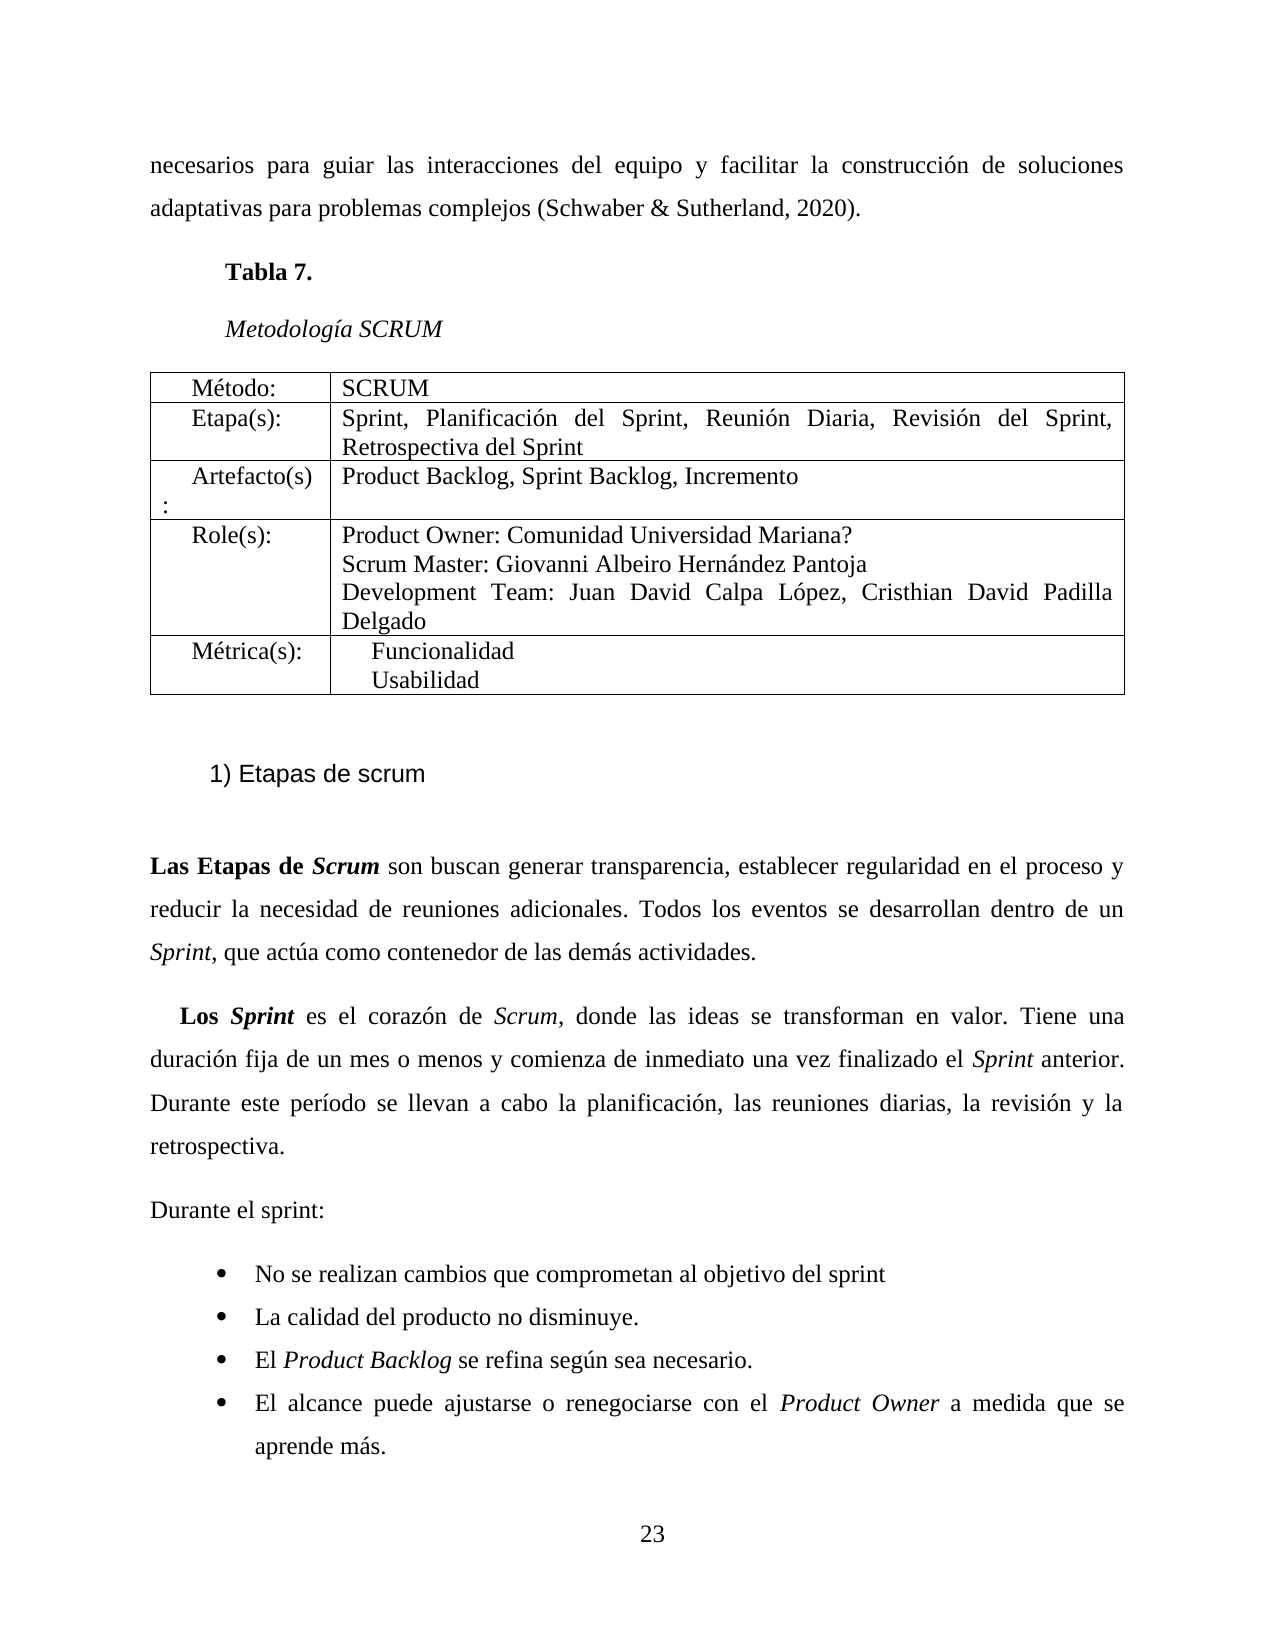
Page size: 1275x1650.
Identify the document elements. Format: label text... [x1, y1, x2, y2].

table_cell Métrica(s): [151, 636, 330, 693]
table_cell Product Backlog, Sprint Backlog, Incremento [331, 461, 1124, 519]
text Los Sprint es el corazón de Scrum, donde las ideas se transforman en valor. Tiene una duración fija de un mes o menos y comienza de inmediato una vez finalizado el Sprint anterior. Durante este período se llevan a cabo la planificación, las reuniones diarias, la revisión y la retrospectiva. [150, 1001, 1125, 1159]
table_cell Funcionalidad Usabilidad [331, 636, 1124, 693]
subtitle 1) Etapas de scrum [179, 758, 1125, 787]
table_cell Etapa(s): [151, 403, 330, 460]
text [150, 150, 1125, 222]
table_cell Sprint, Planificación del Sprint, Reunión Diaria, Revisión del Sprint, Retrospectiva del Sprint [331, 403, 1124, 460]
table_cell Product Owner: Comunidad Universidad Mariana? Scrum Master: Giovanni Albeiro Hernández Pantoja Development Team: Juan David Calpa López, Cristhian David Padilla Delgado [331, 520, 1124, 635]
table_header Método: [151, 373, 330, 402]
text Las Etapas de Scrum son buscan generar transparencia, establecer regularidad en el proceso y reducir la necesidad de reuniones adicionales. Todos los eventos se desarrollan dentro de un Sprint, que actúa como contenedor de las demás actividades. [150, 851, 1125, 966]
table_cell Artefacto(s): [151, 461, 330, 519]
list La calidad del producto no disminuye. [217, 1302, 1125, 1331]
list El Product Backlog se refina según sea necesario. [217, 1345, 1125, 1374]
text Metodología SCRUM [225, 257, 1125, 343]
table_header SCRUM [331, 373, 1124, 402]
table_cell Role(s): [151, 520, 330, 635]
text Durante el sprint: [150, 1195, 1125, 1223]
list No se realizan cambios que comprometan al objetivo del sprint [217, 1259, 1125, 1287]
list El alcance puede ajustarse o renegociarse con el Product Owner a medida que se aprende más. [217, 1388, 1125, 1460]
